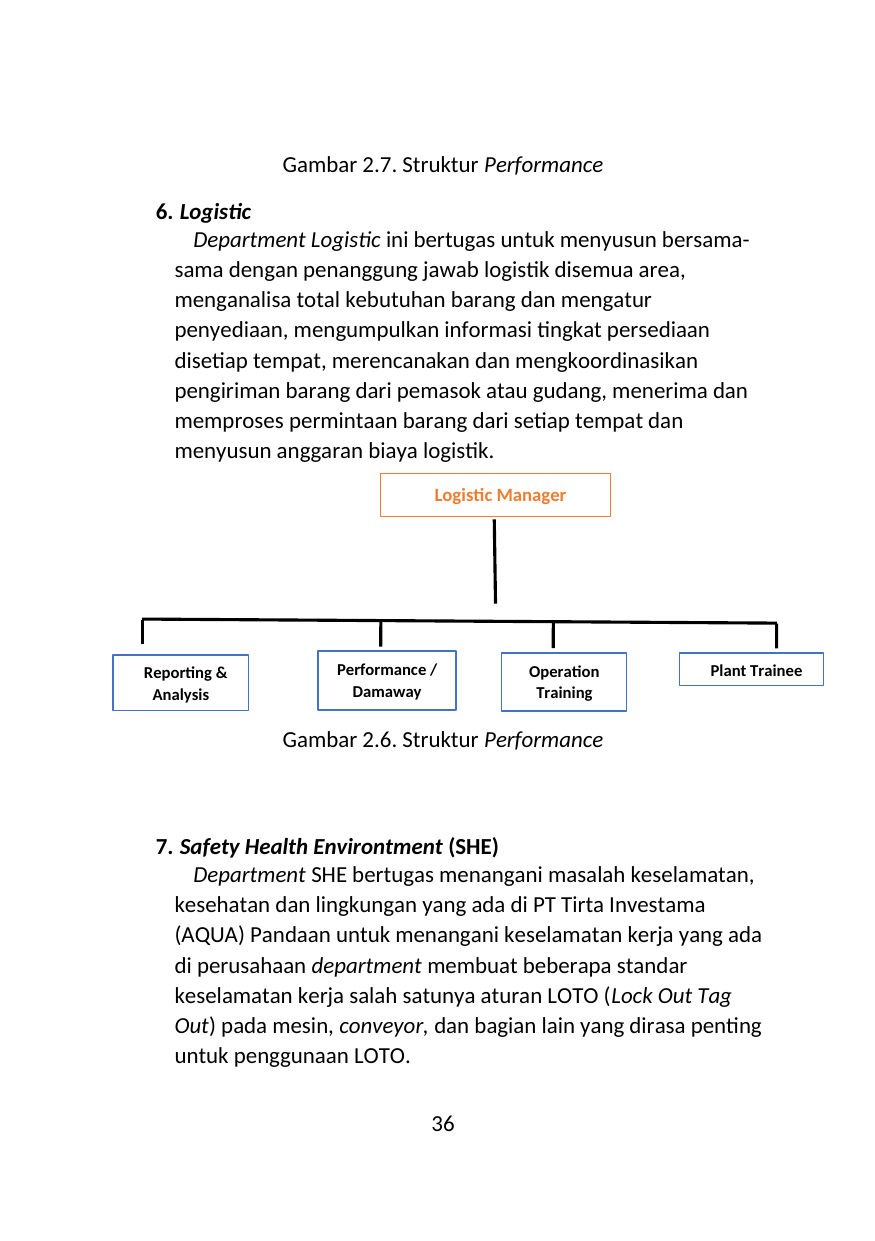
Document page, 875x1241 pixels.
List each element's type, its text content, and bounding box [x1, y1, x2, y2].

text Gambar 2.6. Struktur Performance [118, 725, 767, 753]
list Safety Health Environtment (SHE) [156, 832, 767, 860]
list Department SHE bertugas menangani masalah keselamatan, kesehatan dan lingkungan yang ada di PT Tirta Investama (AQUA) Pandaan untuk menangani keselamatan kerja yang ada di perusahaan department membuat beberapa standar keselamatan kerja salah satunya aturan LOTO (Lock Out Tag Out) pada mesin, conveyor, dan bagian lain yang dirasa penting untuk penggunaan LOTO. [174, 860, 767, 1069]
list Logistic [156, 197, 767, 225]
text Gambar 2.7. Struktur Performance [118, 150, 767, 178]
list Department Logistic ini bertugas untuk menyusun bersama-sama dengan penanggung jawab logistik disemua area, menganalisa total kebutuhan barang dan mengatur penyediaan, mengumpulkan informasi tingkat persediaan disetiap tempat, merencanakan dan mengkoordinasikan pengiriman barang dari pemasok atau gudang, menerima dan memproses permintaan barang dari setiap tempat dan menyusun anggaran biaya logistik. [174, 225, 767, 464]
